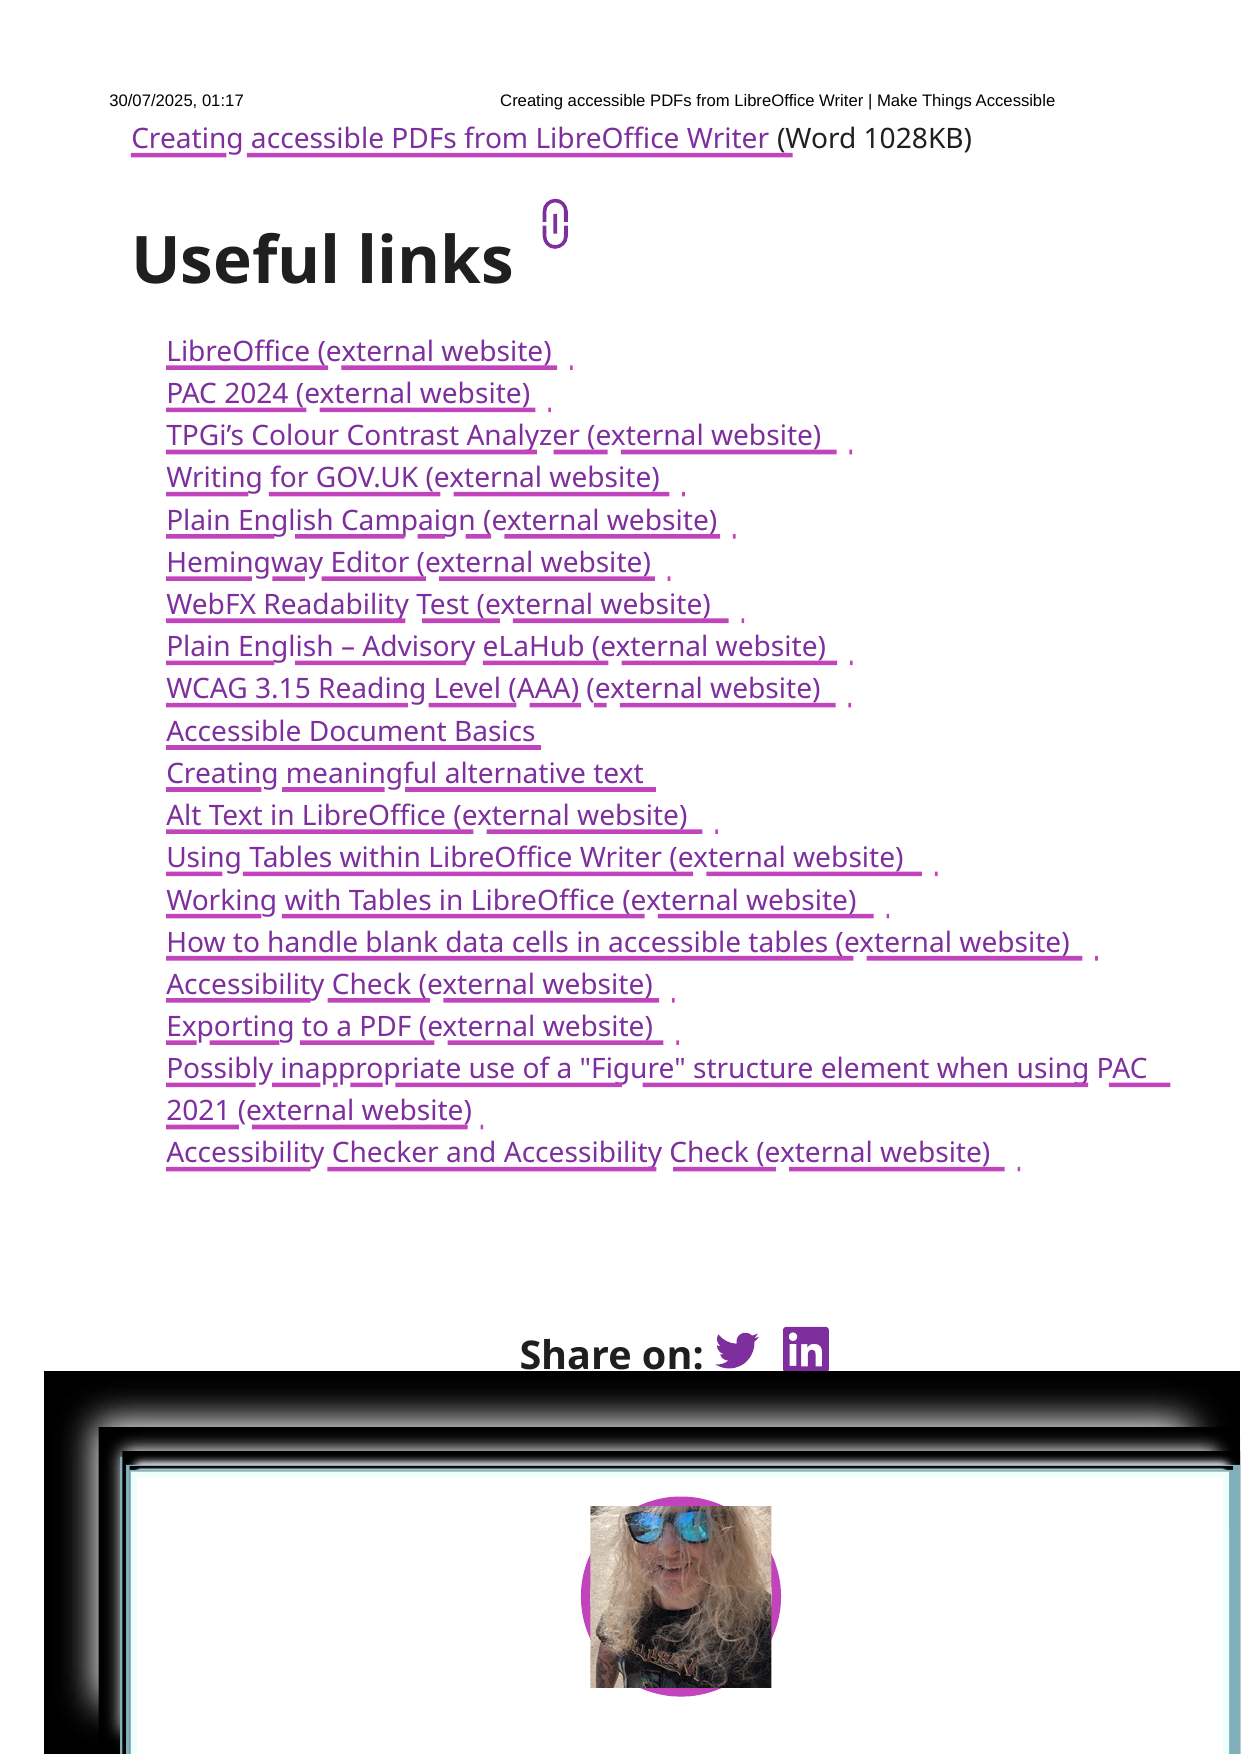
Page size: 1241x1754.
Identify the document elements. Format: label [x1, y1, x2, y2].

picture [590, 1506, 772, 1688]
picture [44, 1371, 1241, 1754]
